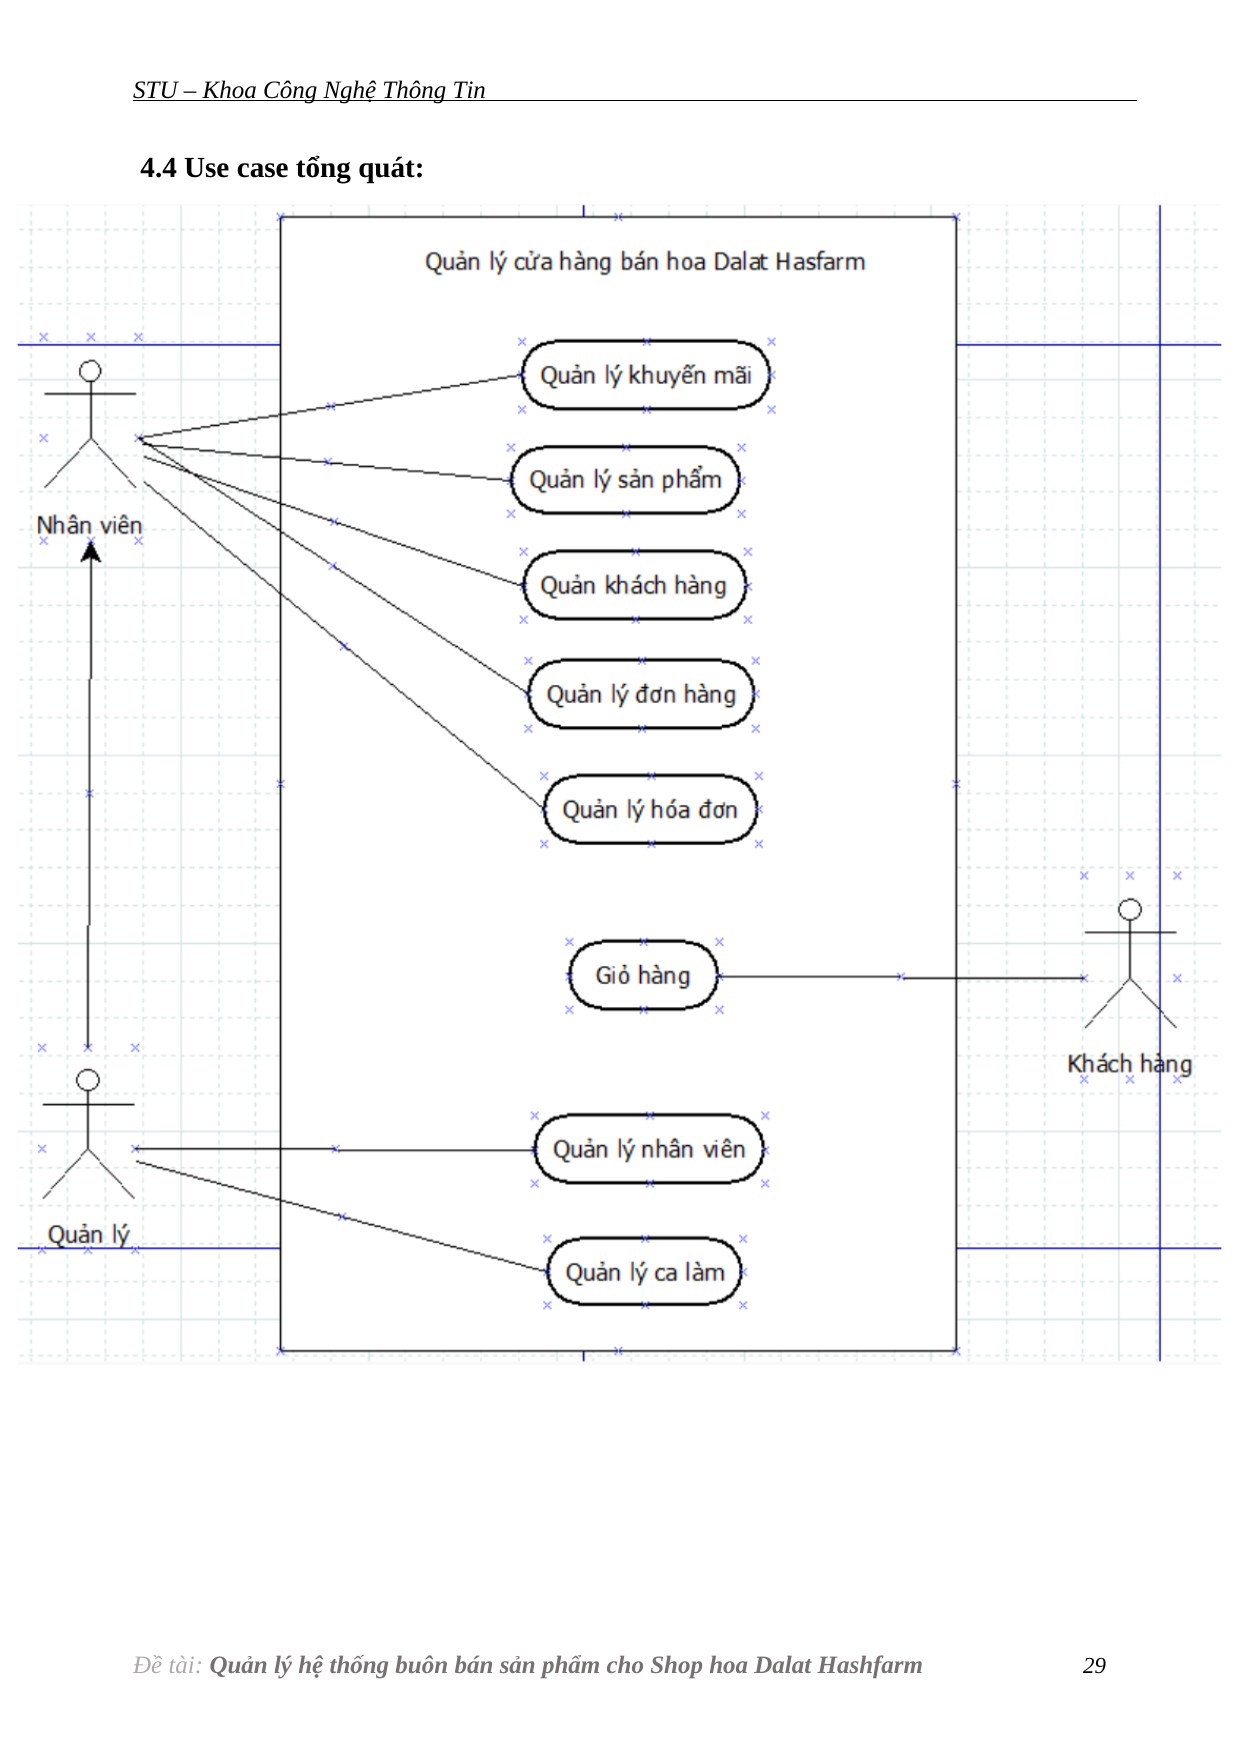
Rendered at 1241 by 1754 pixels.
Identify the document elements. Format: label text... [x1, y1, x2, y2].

picture [17, 204, 1222, 1365]
text 4.4 Use case tổng quát: [133, 150, 1090, 183]
